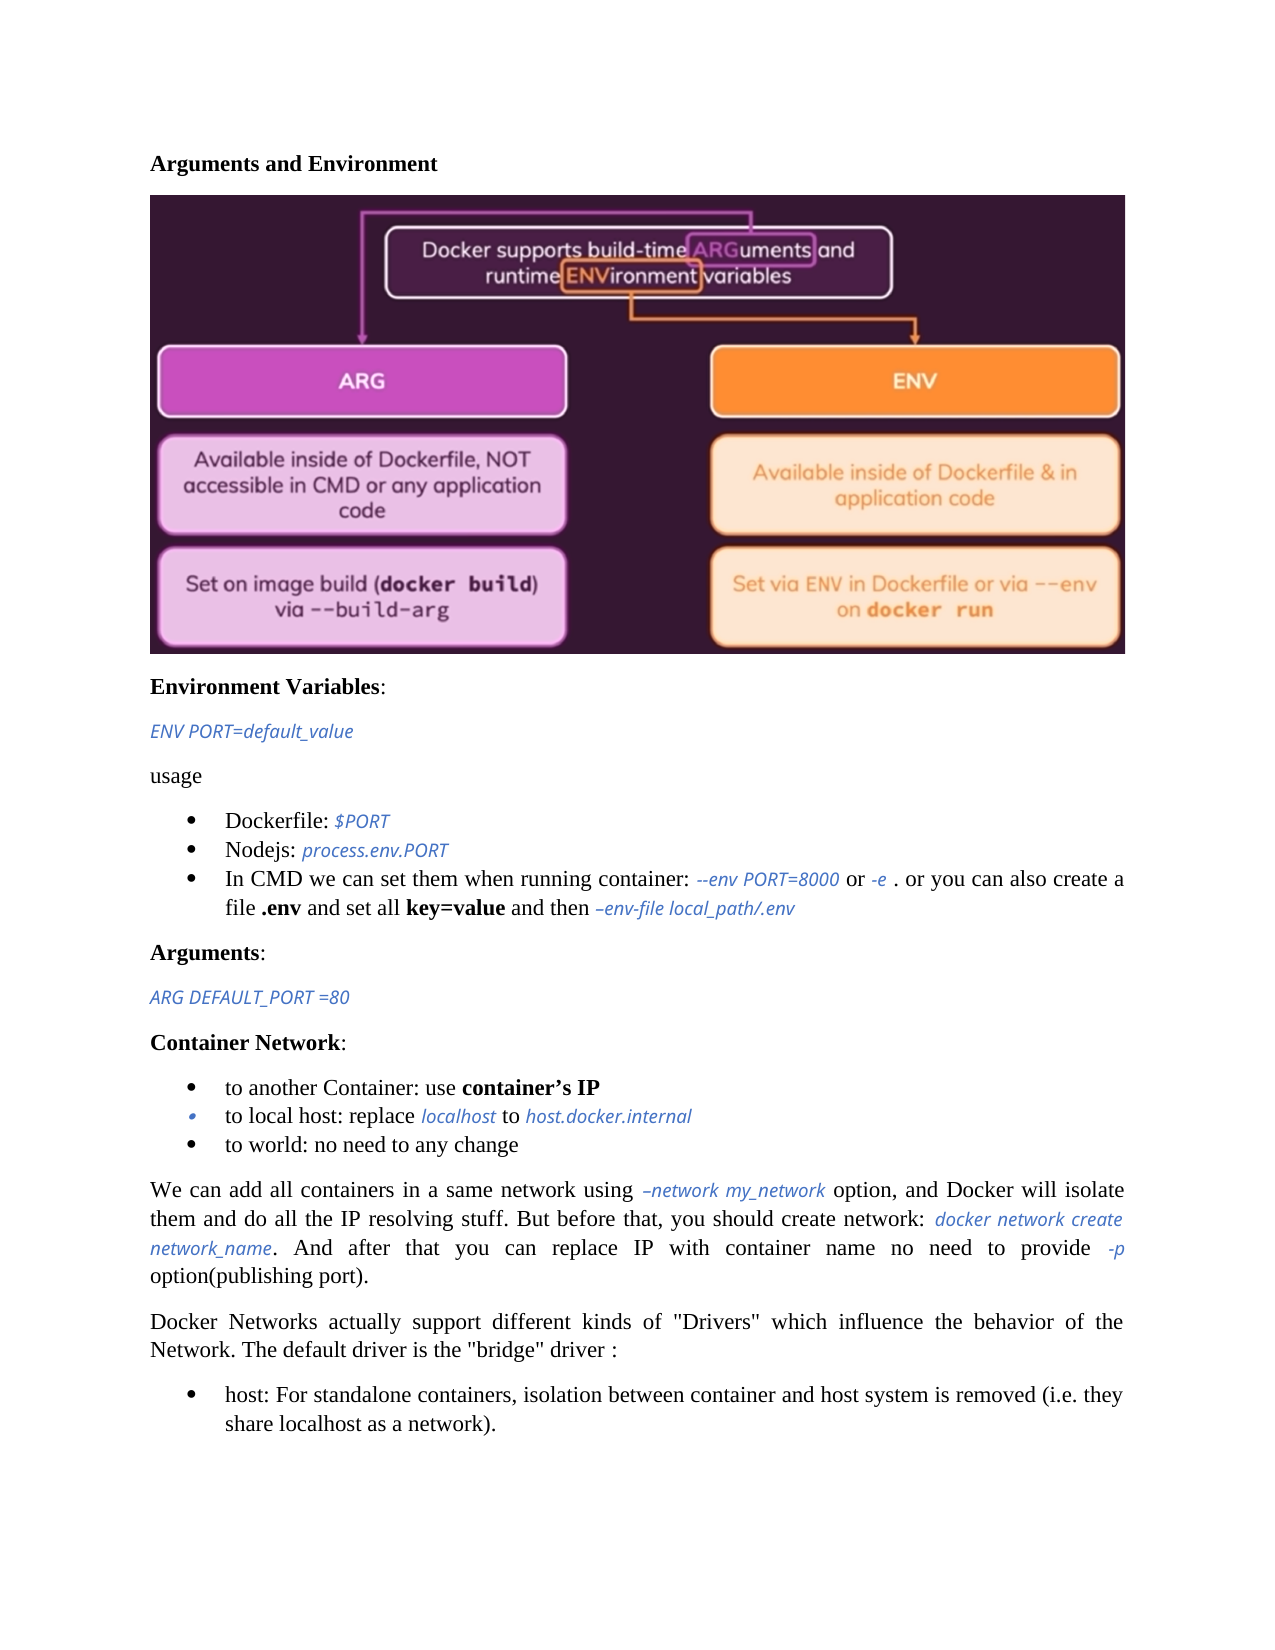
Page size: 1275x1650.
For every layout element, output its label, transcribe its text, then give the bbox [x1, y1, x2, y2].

text Arguments and Environment [150, 150, 1125, 176]
list to local host: replace localhost to host.docker.internal [187, 1102, 1125, 1129]
text Environment Variables: [150, 673, 1125, 699]
text We can add all containers in a same network using –network my_network option, and Docker will isolate them and do all the IP resolving stuff. But before that, you should create network: docker network create network_name. And after that you can replace IP with container name no need to provide -p option(publishing port). [150, 1176, 1125, 1289]
list Nodejs: process.env.PORT [187, 836, 1125, 863]
text Docker Networks actually support different kinds of "Drivers" which influence the behavior of the Network. The default driver is the "bridge" driver : [150, 1308, 1125, 1362]
text Arguments: [150, 939, 1125, 966]
text Container Network: [150, 1028, 1125, 1055]
text ENV PORT=default_value [150, 718, 1125, 743]
list In CMD we can set them when running container: --env PORT=8000 or -e . or you can also create a file .env and set all key=value and then –env-file local_path/.env [187, 865, 1125, 921]
list host: For standalone containers, isolation between container and host system is removed (i.e. they share localhost as a network). [187, 1381, 1125, 1436]
picture [150, 195, 1125, 654]
list to world: no need to any change [187, 1131, 1125, 1157]
list Dockerfile: $PORT [187, 807, 1125, 834]
text ARG DEFAULT_PORT =80 [150, 984, 1125, 1010]
list to another Container: use container’s IP [187, 1074, 1125, 1100]
text usage [150, 762, 1125, 788]
